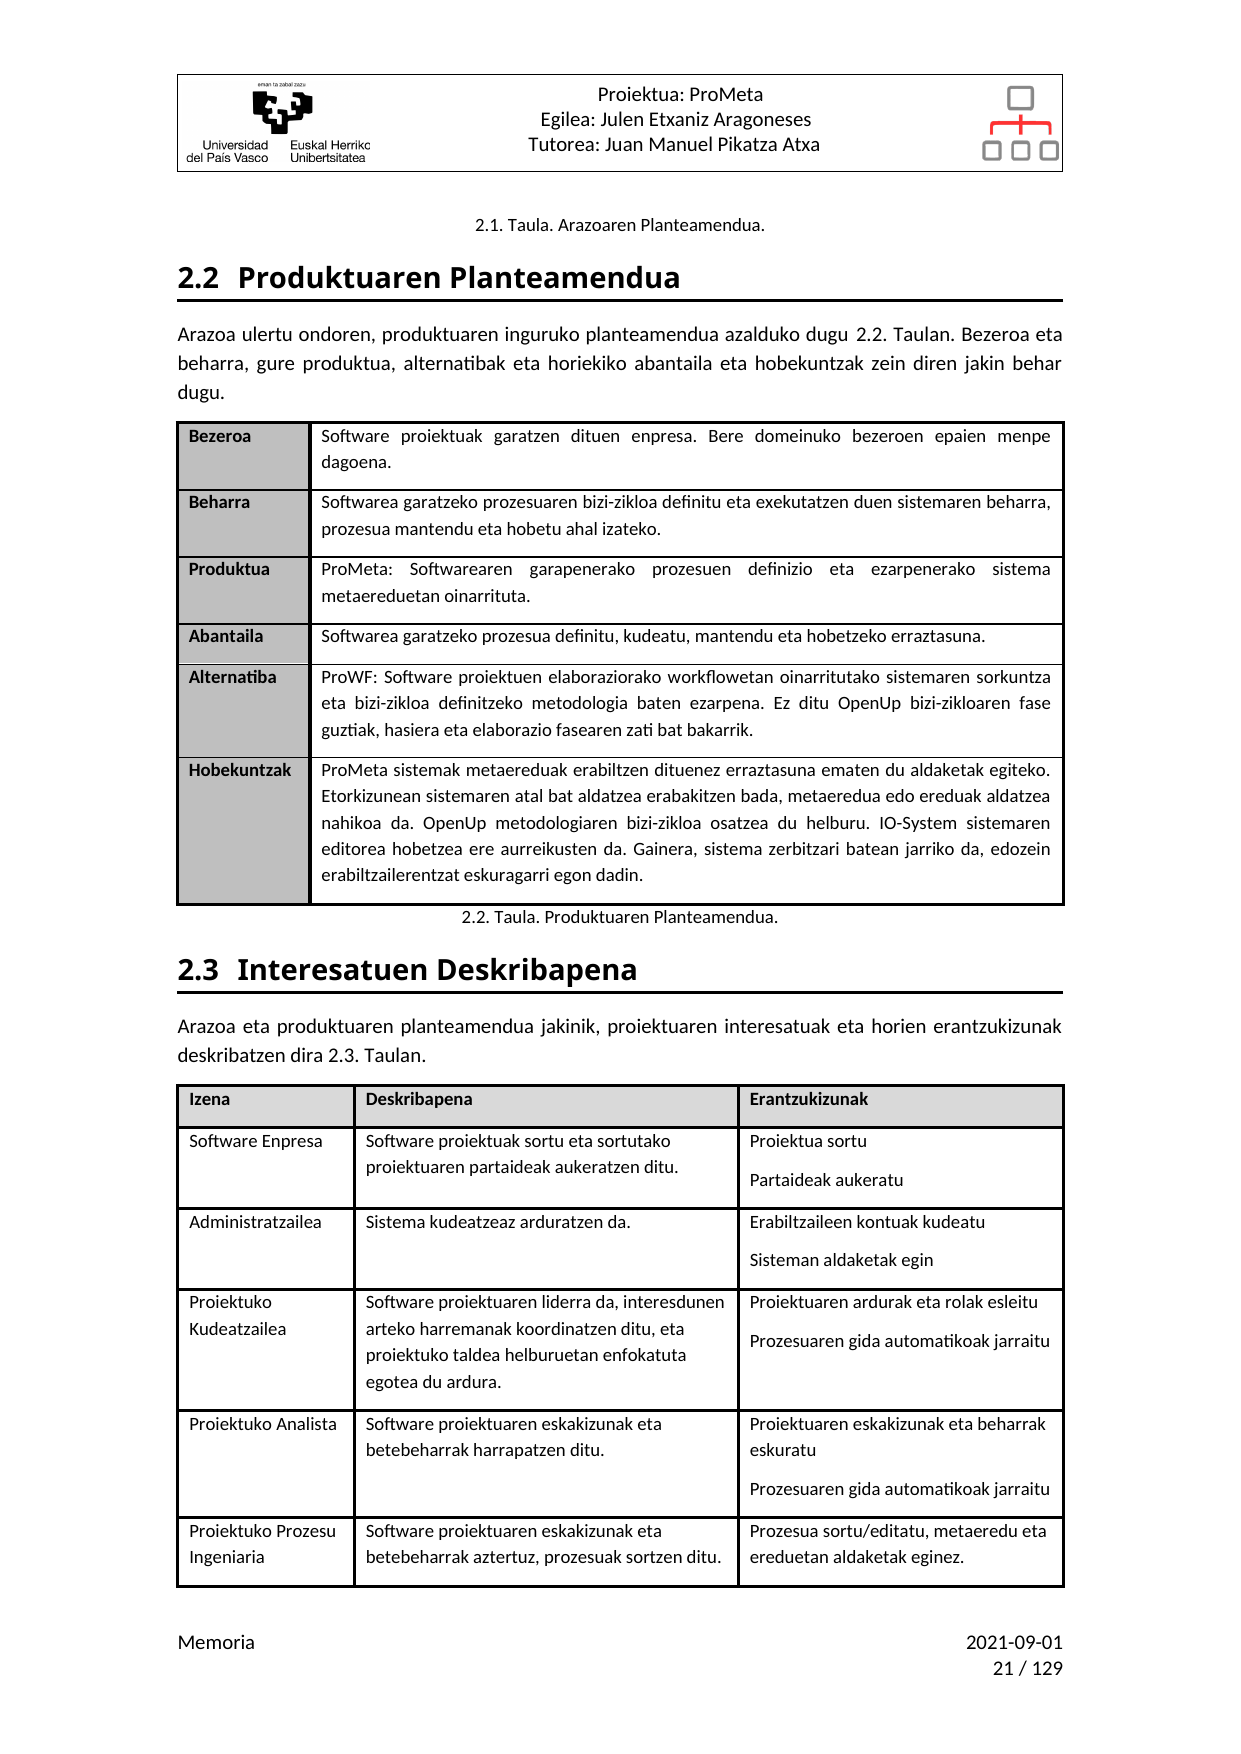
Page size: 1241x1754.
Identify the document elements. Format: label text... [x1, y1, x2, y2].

table_cell Administratzailea [179, 1210, 353, 1288]
table_cell Software proiektuaren eskakizunak eta betebeharrak aztertuz, prozesuak sortzen ditu. [356, 1519, 737, 1584]
table_cell ProWF: Software proiektuen elaboraziorako workflowetan oinarritutako sistemaren sorkuntza eta bizi-zikloa definitzeko metodologia baten ezarpena. Ez ditu OpenUp bizi-zikloaren fase guztiak, hasiera eta elaborazio fasearen zati bat bakarrik. [312, 665, 1062, 757]
text Arazoa ulertu ondoren, produktuaren inguruko planteamendua azalduko dugu 2.2. Taulan. Bezeroa eta beharra, gure produktua, alternatibak eta horiekiko abantaila eta hobekuntzak zein diren jakin behar dugu. [177, 321, 1063, 404]
table_cell Produktua [179, 558, 308, 623]
table_cell ProMeta: Softwarearen garapenerako prozesuen definizio eta ezarpenerako sistema metaereduetan oinarrituta. [312, 558, 1062, 623]
table_cell Alternatiba [179, 665, 308, 757]
text 2.1. Taula. Arazoaren Planteamendua. [177, 214, 1063, 237]
table_header Deskribapena [356, 1087, 737, 1126]
table_cell Beharra [179, 491, 308, 556]
table_cell Proiektuko Kudeatzailea [179, 1291, 353, 1409]
picture [182, 81, 370, 162]
table_cell Proiektuaren ardurak eta rolak esleitu Prozesuaren gida automatikoak jarraitu [740, 1291, 1062, 1409]
table_header Izena [179, 1087, 353, 1126]
table_cell Software proiektuak sortu eta sortutako proiektuaren partaideak aukeratzen ditu. [356, 1129, 737, 1207]
table_cell Software Enpresa [179, 1129, 353, 1207]
subtitle Produktuaren Planteamendua [177, 257, 1063, 299]
text 2.2. Taula. Produktuaren Planteamendua. [177, 906, 1063, 929]
table_header Bezeroa [179, 424, 308, 489]
table_cell Software proiektuaren liderra da, interesdunen arteko harremanak koordinatzen ditu, eta proiektuko taldea helburuetan enfokatuta egotea du ardura. [356, 1291, 737, 1409]
text Arazoa eta produktuaren planteamendua jakinik, proiektuaren interesatuak eta horien erantzukizunak deskribatzen dira 2.3. Taulan. [177, 1013, 1063, 1067]
table_header Software proiektuak garatzen dituen enpresa. Bere domeinuko bezeroen epaien menpe dagoena. [312, 424, 1062, 489]
table_cell Proiektuaren eskakizunak eta beharrak eskuratu Prozesuaren gida automatikoak jarraitu [740, 1412, 1062, 1516]
table_cell Hobekuntzak [179, 758, 308, 903]
table_cell Proiektuko Prozesu Ingeniaria [179, 1519, 353, 1584]
table_header Erantzukizunak [740, 1087, 1062, 1126]
table_cell Sistema kudeatzeaz arduratzen da. [356, 1210, 737, 1288]
table_cell Prozesua sortu/editatu, metaeredu eta ereduetan aldaketak eginez. Prozesuaren gida automatikoak jarraitu [740, 1519, 1062, 1584]
table_cell ProMeta sistemak metaereduak erabiltzen dituenez erraztasuna ematen du aldaketak egiteko. Etorkizunean sistemaren atal bat aldatzea erabakitzen bada, metaeredua edo ereduak aldatzea nahikoa da. OpenUp metodologiaren bizi-zikloa osatzea du helburu. IO-System sistemaren editorea hobetzea ere aurreikusten da. Gainera, sistema zerbitzari batean jarriko da, edozein erabiltzailerentzat eskuragarri egon dadin. [312, 758, 1062, 903]
table_cell Abantaila [179, 625, 308, 663]
table_cell Software proiektuaren eskakizunak eta betebeharrak harrapatzen ditu. [356, 1412, 737, 1516]
table_cell Erabiltzaileen kontuak kudeatu Sisteman aldaketak egin [740, 1210, 1062, 1288]
table_cell Softwarea garatzeko prozesua definitu, kudeatu, mantendu eta hobetzeko erraztasuna. [312, 625, 1062, 663]
table_cell Softwarea garatzeko prozesuaren bizi-zikloa definitu eta exekutatzen duen sistemaren beharra, prozesua mantendu eta hobetu ahal izateko. [312, 491, 1062, 556]
subtitle Interesatuen Deskribapena [177, 949, 1063, 991]
picture [978, 80, 1060, 162]
table_cell Proiektuko Analista [179, 1412, 353, 1516]
table_cell Proiektua sortu Partaideak aukeratu [740, 1129, 1062, 1207]
